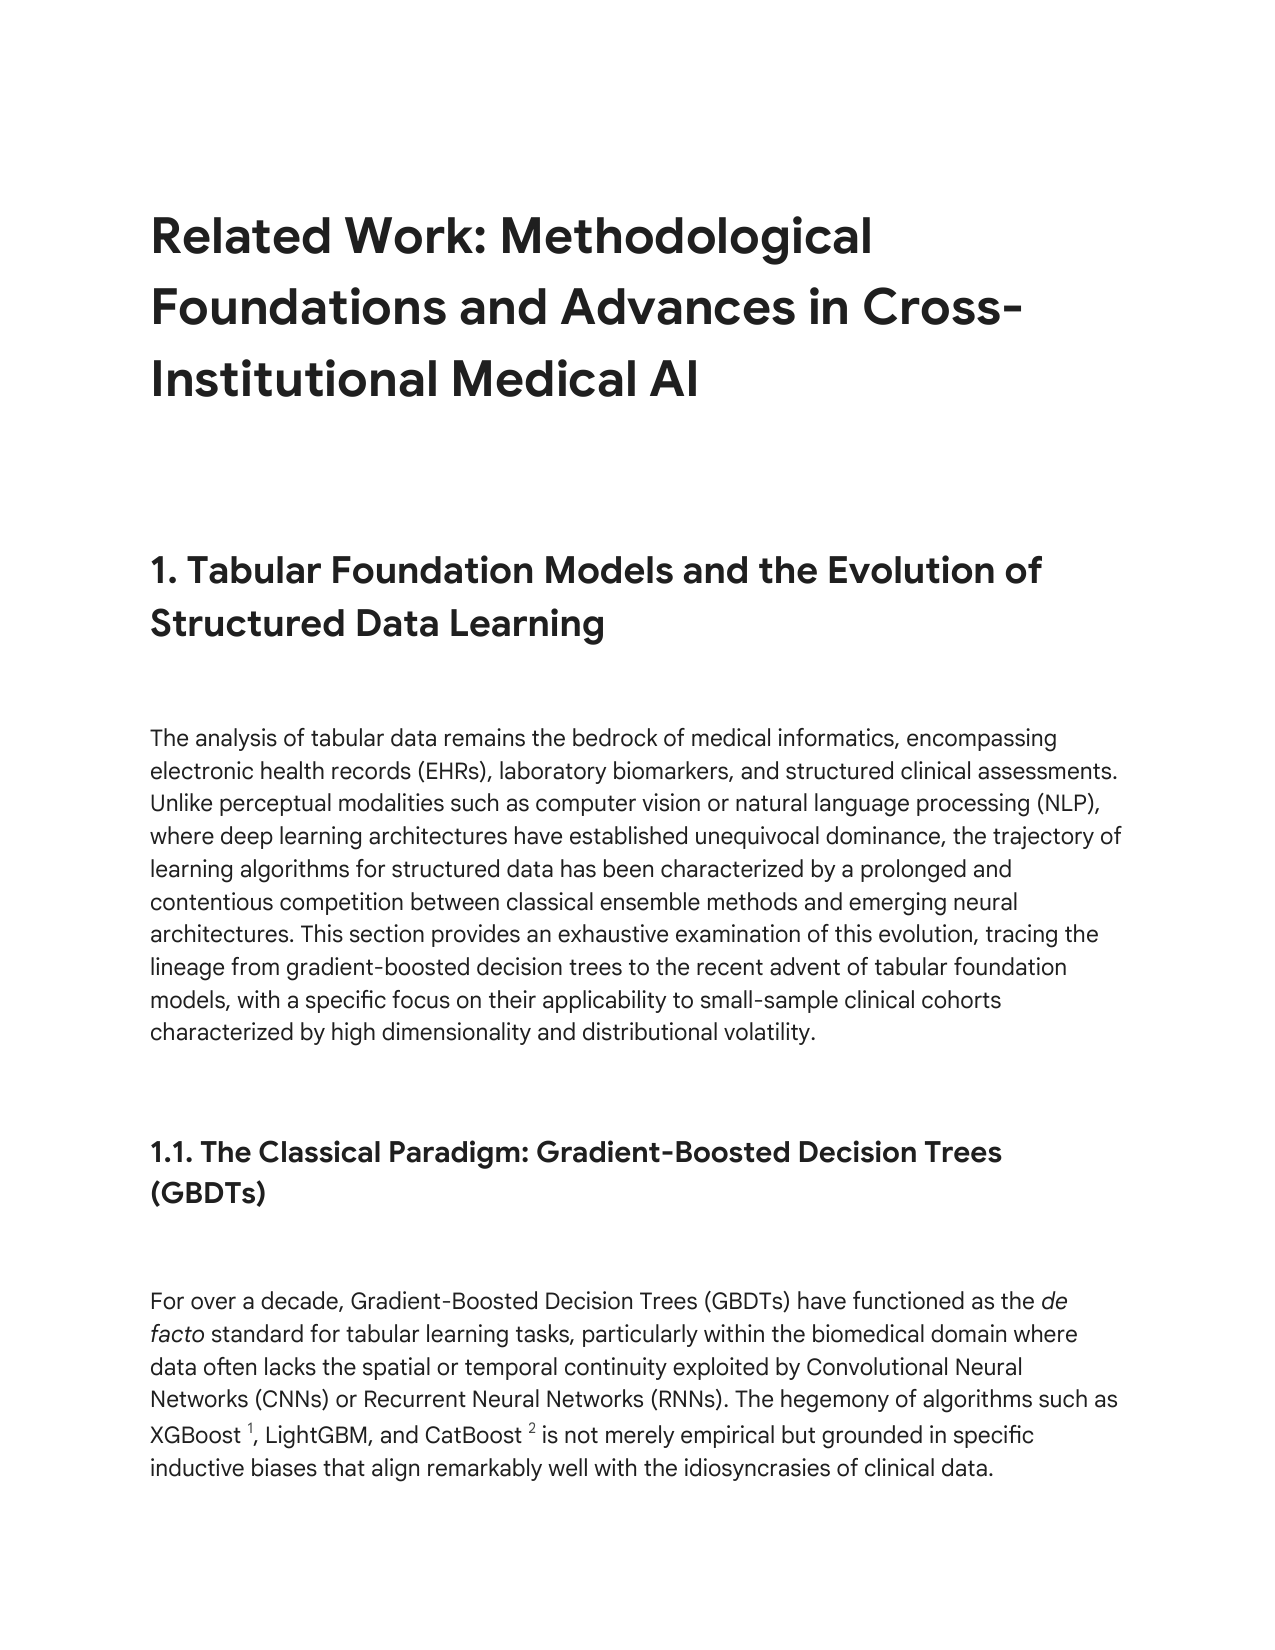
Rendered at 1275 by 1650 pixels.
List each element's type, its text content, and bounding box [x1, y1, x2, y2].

subtitle 1.1. The Classical Paradigm: Gradient-Boosted Decision Trees (GBDTs) [150, 1134, 1125, 1212]
subtitle Related Work: Methodological Foundations and Advances in Cross-Institutional Medical AI [150, 205, 1125, 410]
subtitle 1. Tabular Foundation Models and the Evolution of Structured Data Learning [150, 547, 1125, 647]
text For over a decade, Gradient-Boosted Decision Trees (GBDTs) have functioned as the de facto standard for tabular learning tasks, particularly within the biomedical domain where data often lacks the spatial or temporal continuity exploited by Convolutional Neural Networks (CNNs) or Recurrent Neural Networks (RNNs). The hegemony of algorithms such as XGBoost 1, LightGBM, and CatBoost 2 is not merely empirical but grounded in specific inductive biases that align remarkably well with the idiosyncrasies of clinical data. [150, 1288, 1125, 1483]
text The analysis of tabular data remains the bedrock of medical informatics, encompassing electronic health records (EHRs), laboratory biomarkers, and structured clinical assessments. Unlike perceptual modalities such as computer vision or natural language processing (NLP), where deep learning architectures have established unequivocal dominance, the trajectory of learning algorithms for structured data has been characterized by a prolonged and contentious competition between classical ensemble methods and emerging neural architectures. This section provides an exhaustive examination of this evolution, tracing the lineage from gradient-boosted decision trees to the recent advent of tabular foundation models, with a specific focus on their applicability to small-sample clinical cohorts characterized by high dimensionality and distributional volatility. [150, 724, 1125, 1047]
